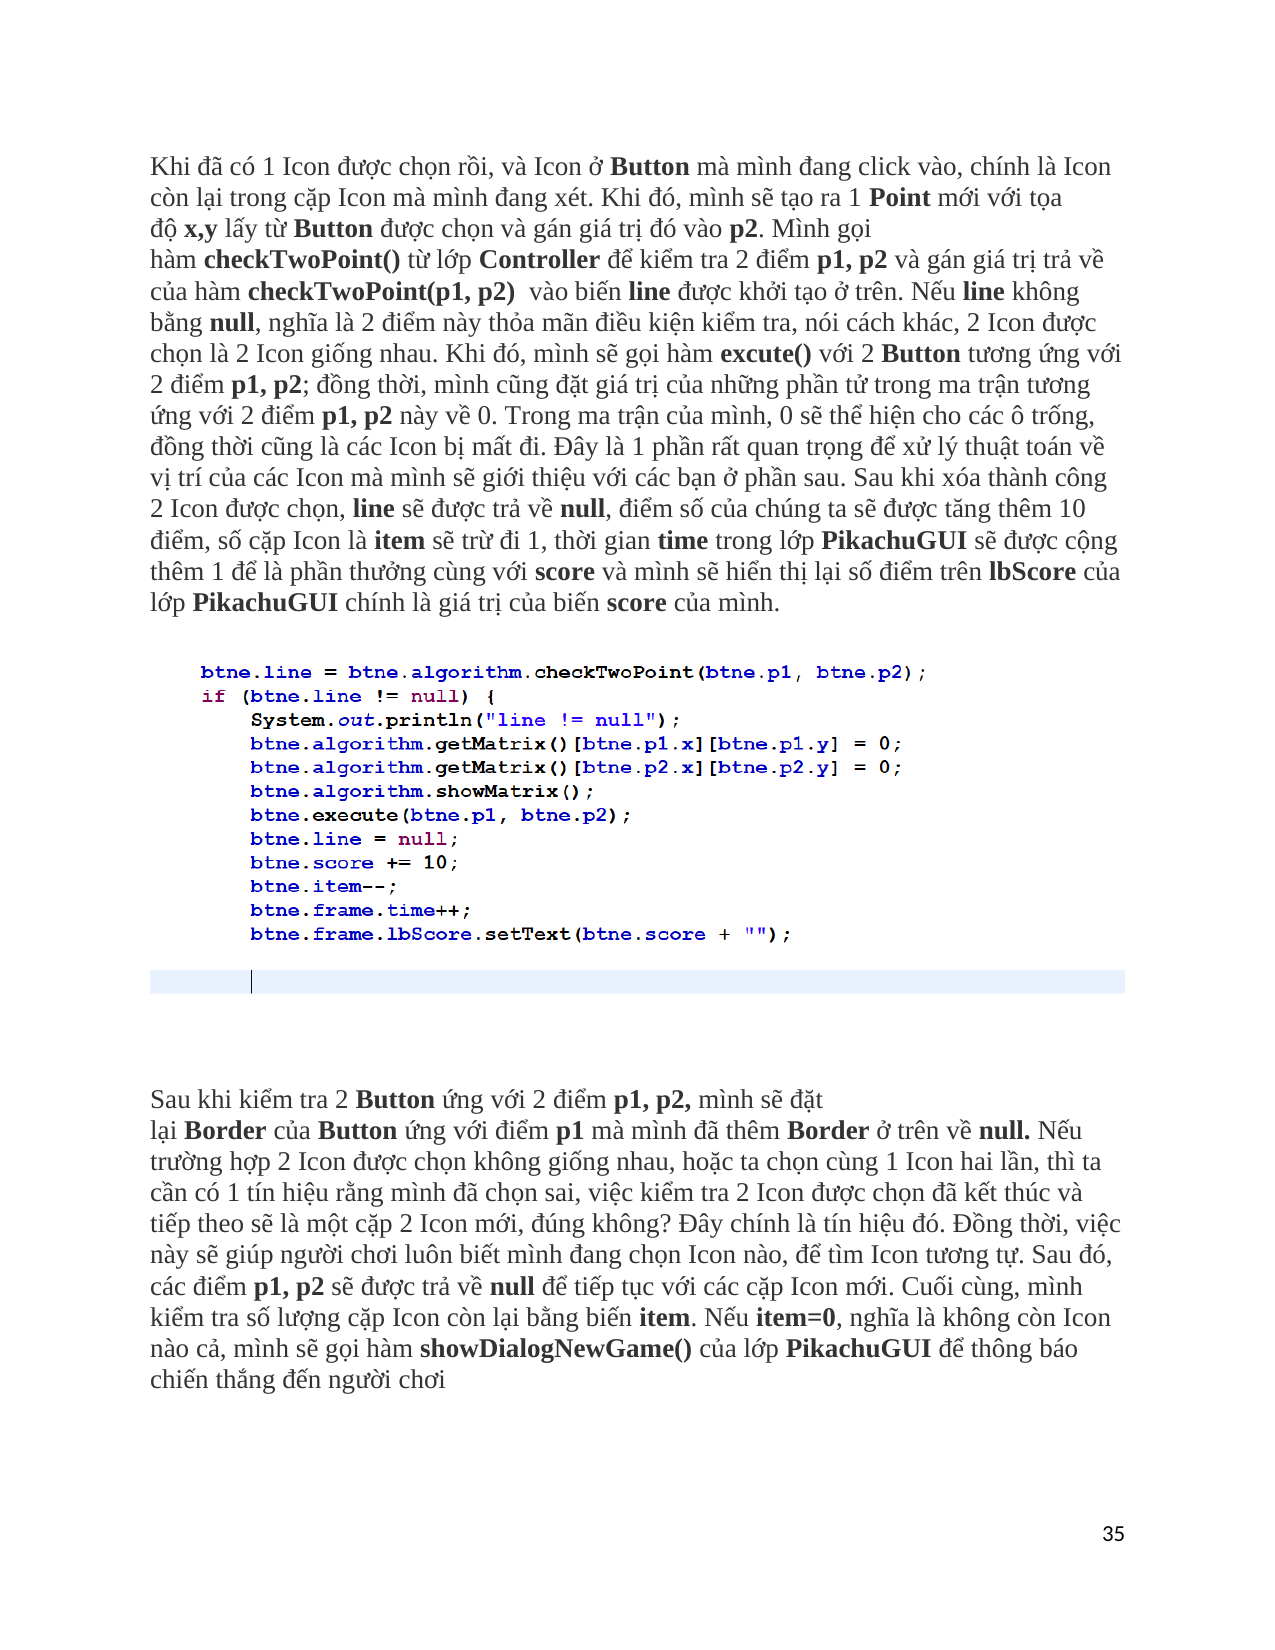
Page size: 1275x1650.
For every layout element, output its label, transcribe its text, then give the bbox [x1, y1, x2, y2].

text Khi đã có 1 Icon được chọn rồi, và Icon ở Button mà mình đang click vào, chính là Icon còn lại trong cặp Icon mà mình đang xét. Khi đó, mình sẽ tạo ra 1 Point mới với tọa độ x,y lấy từ Button được chọn và gán giá trị đó vào p2. Mình gọi hàm checkTwoPoint() từ lớp Controller để kiểm tra 2 điểm p1, p2 và gán giá trị trả về của hàm checkTwoPoint(p1, p2) vào biến line được khởi tạo ở trên. Nếu line không bằng null, nghĩa là 2 điểm này thỏa mãn điều kiện kiểm tra, nói cách khác, 2 Icon được chọn là 2 Icon giống nhau. Khi đó, mình sẽ gọi hàm excute() với 2 Button tương ứng với 2 điểm p1, p2; đồng thời, mình cũng đặt giá trị của những phần tử trong ma trận tương ứng với 2 điểm p1, p2 này về 0. Trong ma trận của mình, 0 sẽ thể hiện cho các ô trống, đồng thời cũng là các Icon bị mất đi. Đây là 1 phần rất quan trọng để xử lý thuật toán về vị trí của các Icon mà mình sẽ giới thiệu với các bạn ở phần sau. Sau khi xóa thành công 2 Icon được chọn, line sẽ được trả về null, điểm số của chúng ta sẽ được tăng thêm 10 điểm, số cặp Icon là item sẽ trừ đi 1, thời gian time trong lớp PikachuGUI sẽ được cộng thêm 1 để là phần thưởng cùng với score và mình sẽ hiển thị lại số điểm trên lbScore của lớp PikachuGUI chính là giá trị của biến score của mình. [150, 150, 1125, 617]
picture [150, 646, 1125, 994]
text Sau khi kiểm tra 2 Button ứng với 2 điểm p1, p2, mình sẽ đặt lại Border của Button ứng với điểm p1 mà mình đã thêm Border ở trên về null. Nếu trường hợp 2 Icon được chọn không giống nhau, hoặc ta chọn cùng 1 Icon hai lần, thì ta cần có 1 tín hiệu rằng mình đã chọn sai, việc kiểm tra 2 Icon được chọn đã kết thúc và tiếp theo sẽ là một cặp 2 Icon mới, đúng không? Đây chính là tín hiệu đó. Đồng thời, việc này sẽ giúp người chơi luôn biết mình đang chọn Icon nào, để tìm Icon tương tự. Sau đó, các điểm p1, p2 sẽ được trả về null để tiếp tục với các cặp Icon mới. Cuối cùng, mình kiểm tra số lượng cặp Icon còn lại bằng biến item. Nếu item=0, nghĩa là không còn Icon nào cả, mình sẽ gọi hàm showDialogNewGame() của lớp PikachuGUI để thông báo chiến thắng đến người chơi [150, 1083, 1125, 1394]
